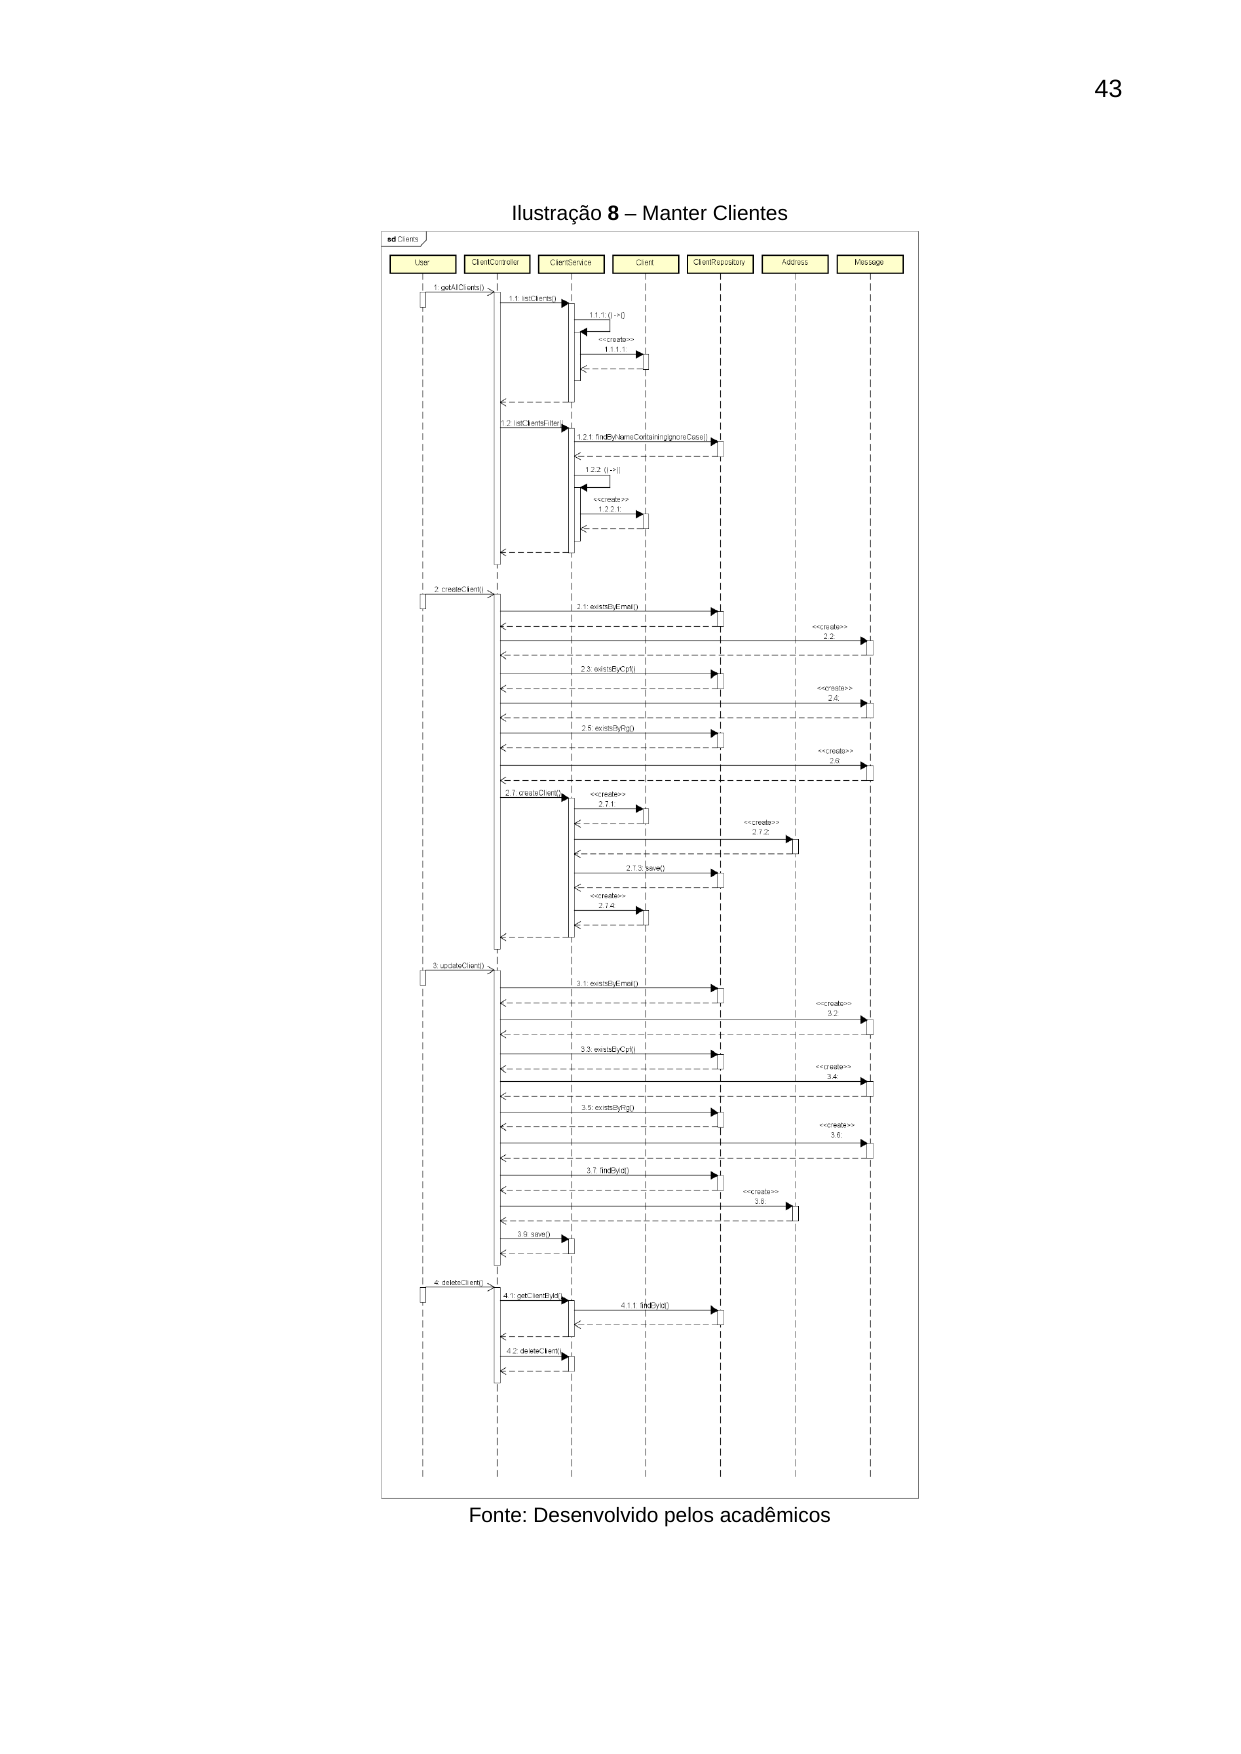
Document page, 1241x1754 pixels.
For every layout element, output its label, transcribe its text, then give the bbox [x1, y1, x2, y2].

text Ilustração 8 – Manter Clientes [177, 201, 1122, 225]
picture [375, 225, 924, 1504]
text Fonte: Desenvolvido pelos acadêmicos [177, 1503, 1122, 1527]
